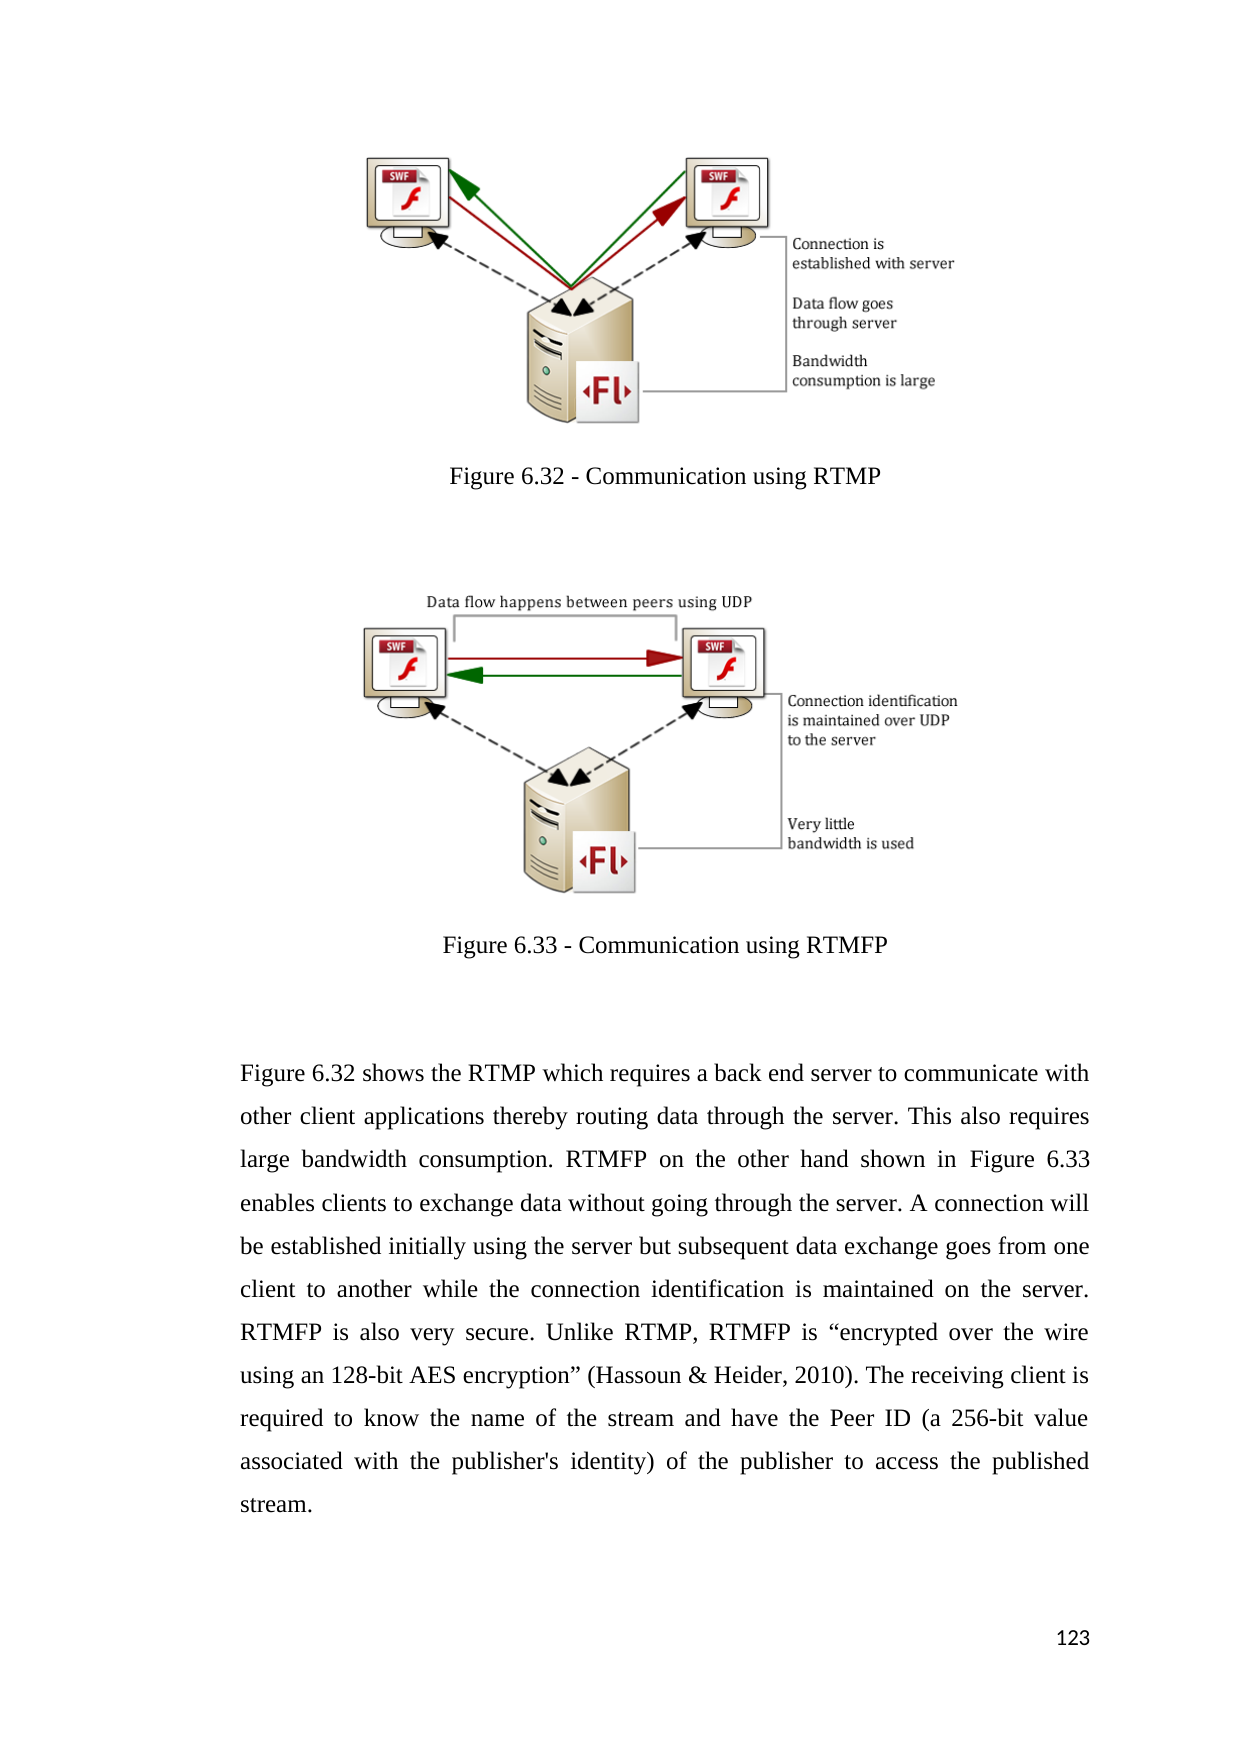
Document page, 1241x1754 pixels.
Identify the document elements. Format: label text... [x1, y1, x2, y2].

picture [358, 589, 973, 896]
picture [362, 150, 968, 427]
